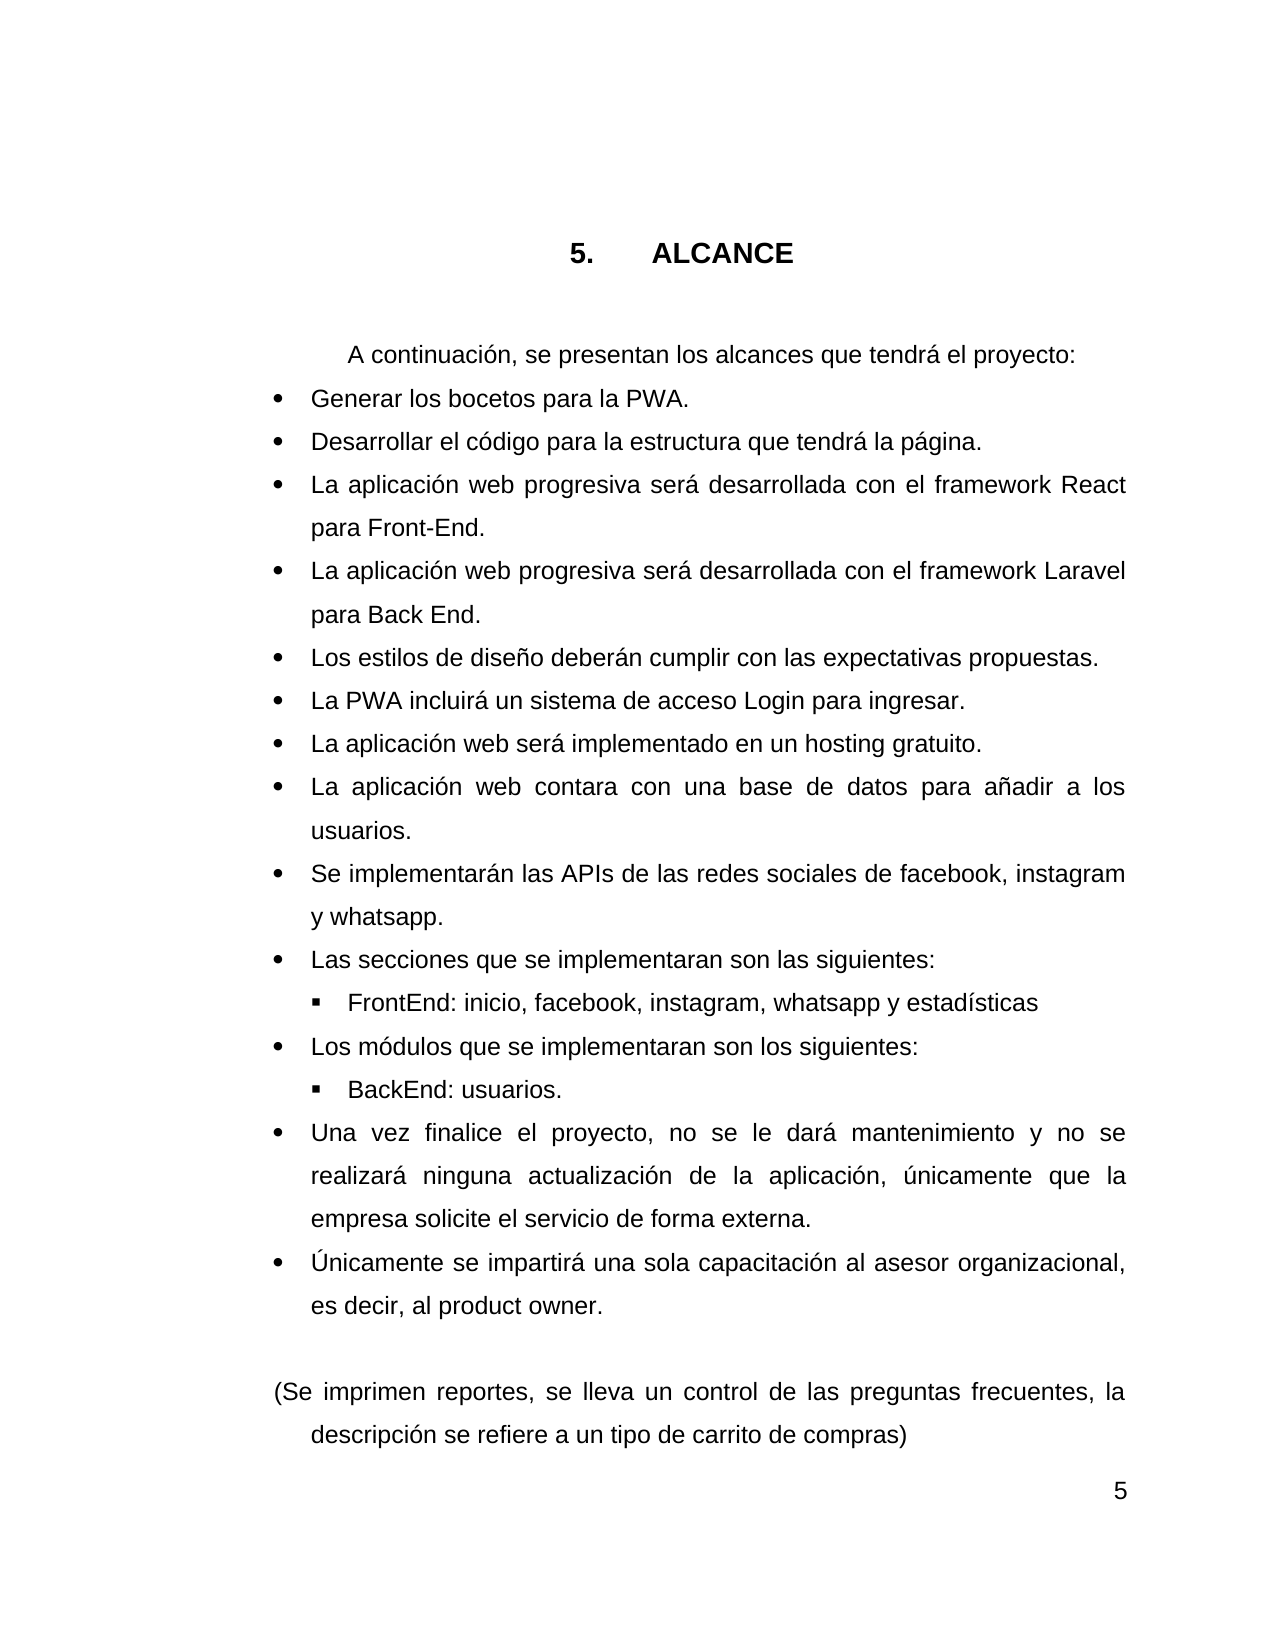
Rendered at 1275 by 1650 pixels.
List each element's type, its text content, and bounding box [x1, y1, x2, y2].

list La aplicación web contara con una base de datos para añadir a los usuarios. [273, 772, 1127, 844]
list La aplicación web progresiva será desarrollada con el framework React para Front-End. [273, 470, 1127, 542]
list FrontEnd: inicio, facebook, instagram, whatsapp y estadísticas [310, 988, 1127, 1017]
list La aplicación web será implementado en un hosting gratuito. [273, 729, 1127, 758]
list BackEnd: usuarios. [310, 1075, 1127, 1104]
list Se implementarán las APIs de las redes sociales de facebook, instagram y whatsapp. [273, 859, 1127, 931]
list Los módulos que se implementaran son los siguientes: [273, 1032, 1127, 1060]
list (Se imprimen reportes, se lleva un control de las preguntas frecuentes, la descripción se refiere a un tipo de carrito de compras) [273, 1377, 1127, 1449]
list La PWA incluirá un sistema de acceso Login para ingresar. [273, 686, 1127, 715]
list Desarrollar el código para la estructura que tendrá la página. [273, 427, 1127, 456]
text A continuación, se presentan los alcances que tendrá el proyecto: [273, 340, 1127, 369]
list Generar los bocetos para la PWA. [273, 383, 1127, 412]
list Únicamente se impartirá una sola capacitación al asesor organizacional, es decir, al product owner. [273, 1247, 1127, 1319]
list Las secciones que se implementaran son las siguientes: [273, 945, 1127, 974]
list La aplicación web progresiva será desarrollada con el framework Laravel para Back End. [273, 556, 1127, 628]
list Los estilos de diseño deberán cumplir con las expectativas propuestas. [273, 643, 1127, 672]
list Una vez finalice el proyecto, no se le dará mantenimiento y no se realizará ninguna actualización de la aplicación, únicamente que la empresa solicite el servicio de forma externa. [273, 1118, 1127, 1233]
text ALCANCE [236, 236, 1127, 270]
